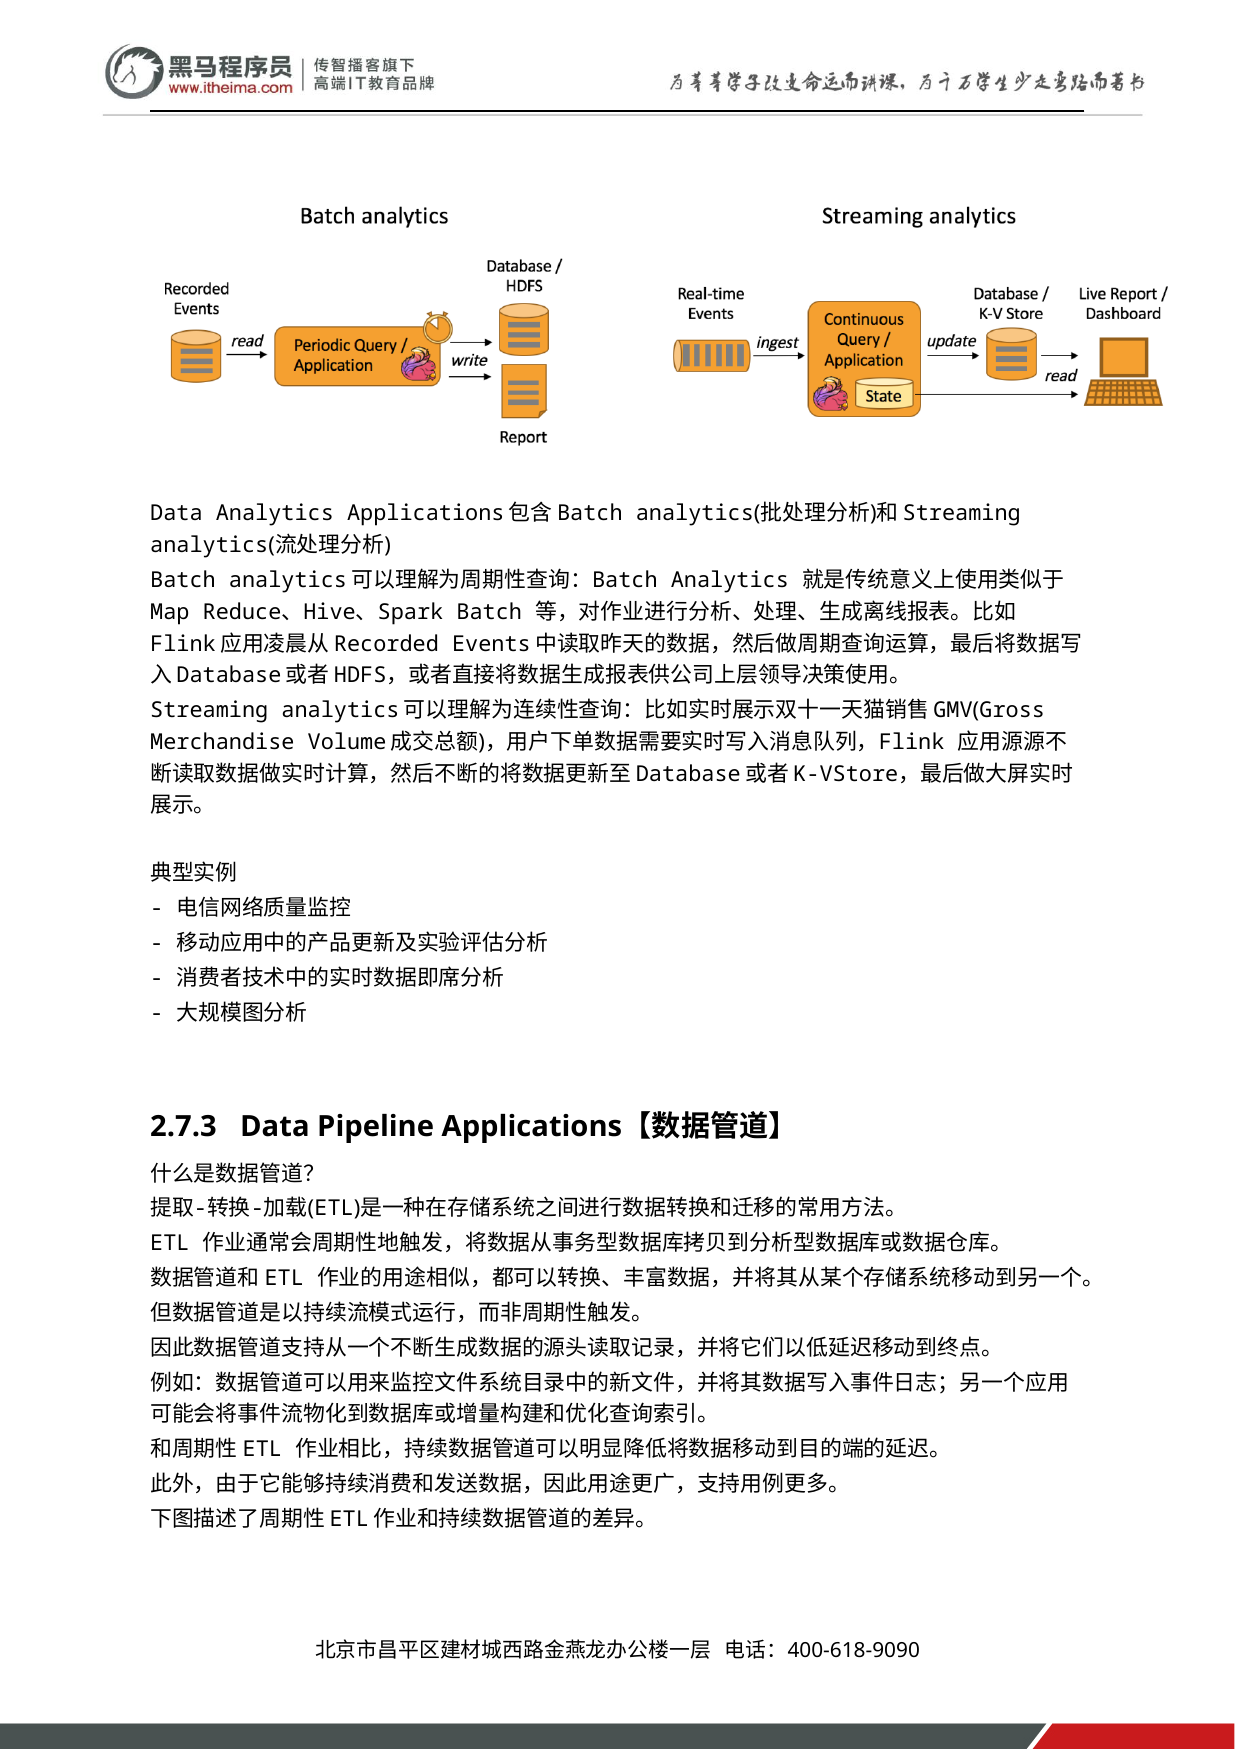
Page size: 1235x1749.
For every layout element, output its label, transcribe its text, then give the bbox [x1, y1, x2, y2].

list 例如：数据管道可以用来监控文件系统目录中的新文件，并将其数据写入事件日志；另一个应用可能会将事件流物化到数据库或增量构建和优化查询索引。 [150, 1364, 1084, 1428]
list 下图描述了周期性ETL作业和持续数据管道的差异。 [150, 1501, 1084, 1532]
picture [0, 0, 1235, 123]
list Batch analytics可以理解为周期性查询：Batch Analytics 就是传统意义上使用类似于Map Reduce、Hive、Spark Batch 等，对作业进行分析、处理、生成离线报表。比如Flink应用凌晨从Recorded Events中读取昨天的数据，然后做周期查询运算，最后将数据写入Database或者HDFS，或者直接将数据生成报表供公司上层领导决策使用。 [150, 562, 1084, 689]
subtitle Data Pipeline Applications【数据管道】 [150, 1103, 1084, 1145]
list 此外，由于它能够持续消费和发送数据，因此用途更广，支持用例更多。 [150, 1466, 1084, 1498]
picture [0, 1664, 1235, 1749]
list Streaming analytics可以理解为连续性查询：比如实时展示双十一天猫销售GMV(Gross Merchandise Volume成交总额)，用户下单数据需要实时写入消息队列，Flink 应用源源不断读取数据做实时计算，然后不断的将数据更新至Database或者K-VStore，最后做大屏实时展示。 [150, 692, 1084, 819]
list - 大规模图分析 [150, 995, 1084, 1026]
picture [150, 191, 1187, 460]
list Data Analytics Applications包含Batch analytics(批处理分析)和Streaming analytics(流处理分析) [150, 495, 1084, 559]
list - 消费者技术中的实时数据即席分析 [150, 960, 1084, 992]
list ETL 作业通常会周期性地触发，将数据从事务型数据库拷贝到分析型数据库或数据仓库。 [150, 1225, 1084, 1257]
list - 电信网络质量监控 [150, 890, 1084, 922]
list 典型实例 [150, 855, 1084, 887]
list 什么是数据管道？ [150, 1156, 1084, 1187]
list 数据管道和 ETL 作业的用途相似，都可以转换、丰富数据，并将其从某个存储系统移动到另一个。 [150, 1260, 1084, 1292]
list - 移动应用中的产品更新及实验评估分析 [150, 925, 1084, 957]
list 和周期性 ETL 作业相比，持续数据管道可以明显降低将数据移动到目的端的延迟。 [150, 1431, 1084, 1463]
list 但数据管道是以持续流模式运行，而非周期性触发。 [150, 1295, 1084, 1327]
list 提取-转换-加载(ETL)是一种在存储系统之间进行数据转换和迁移的常用方法。 [150, 1190, 1084, 1222]
list 因此数据管道支持从一个不断生成数据的源头读取记录，并将它们以低延迟移动到终点。 [150, 1330, 1084, 1361]
